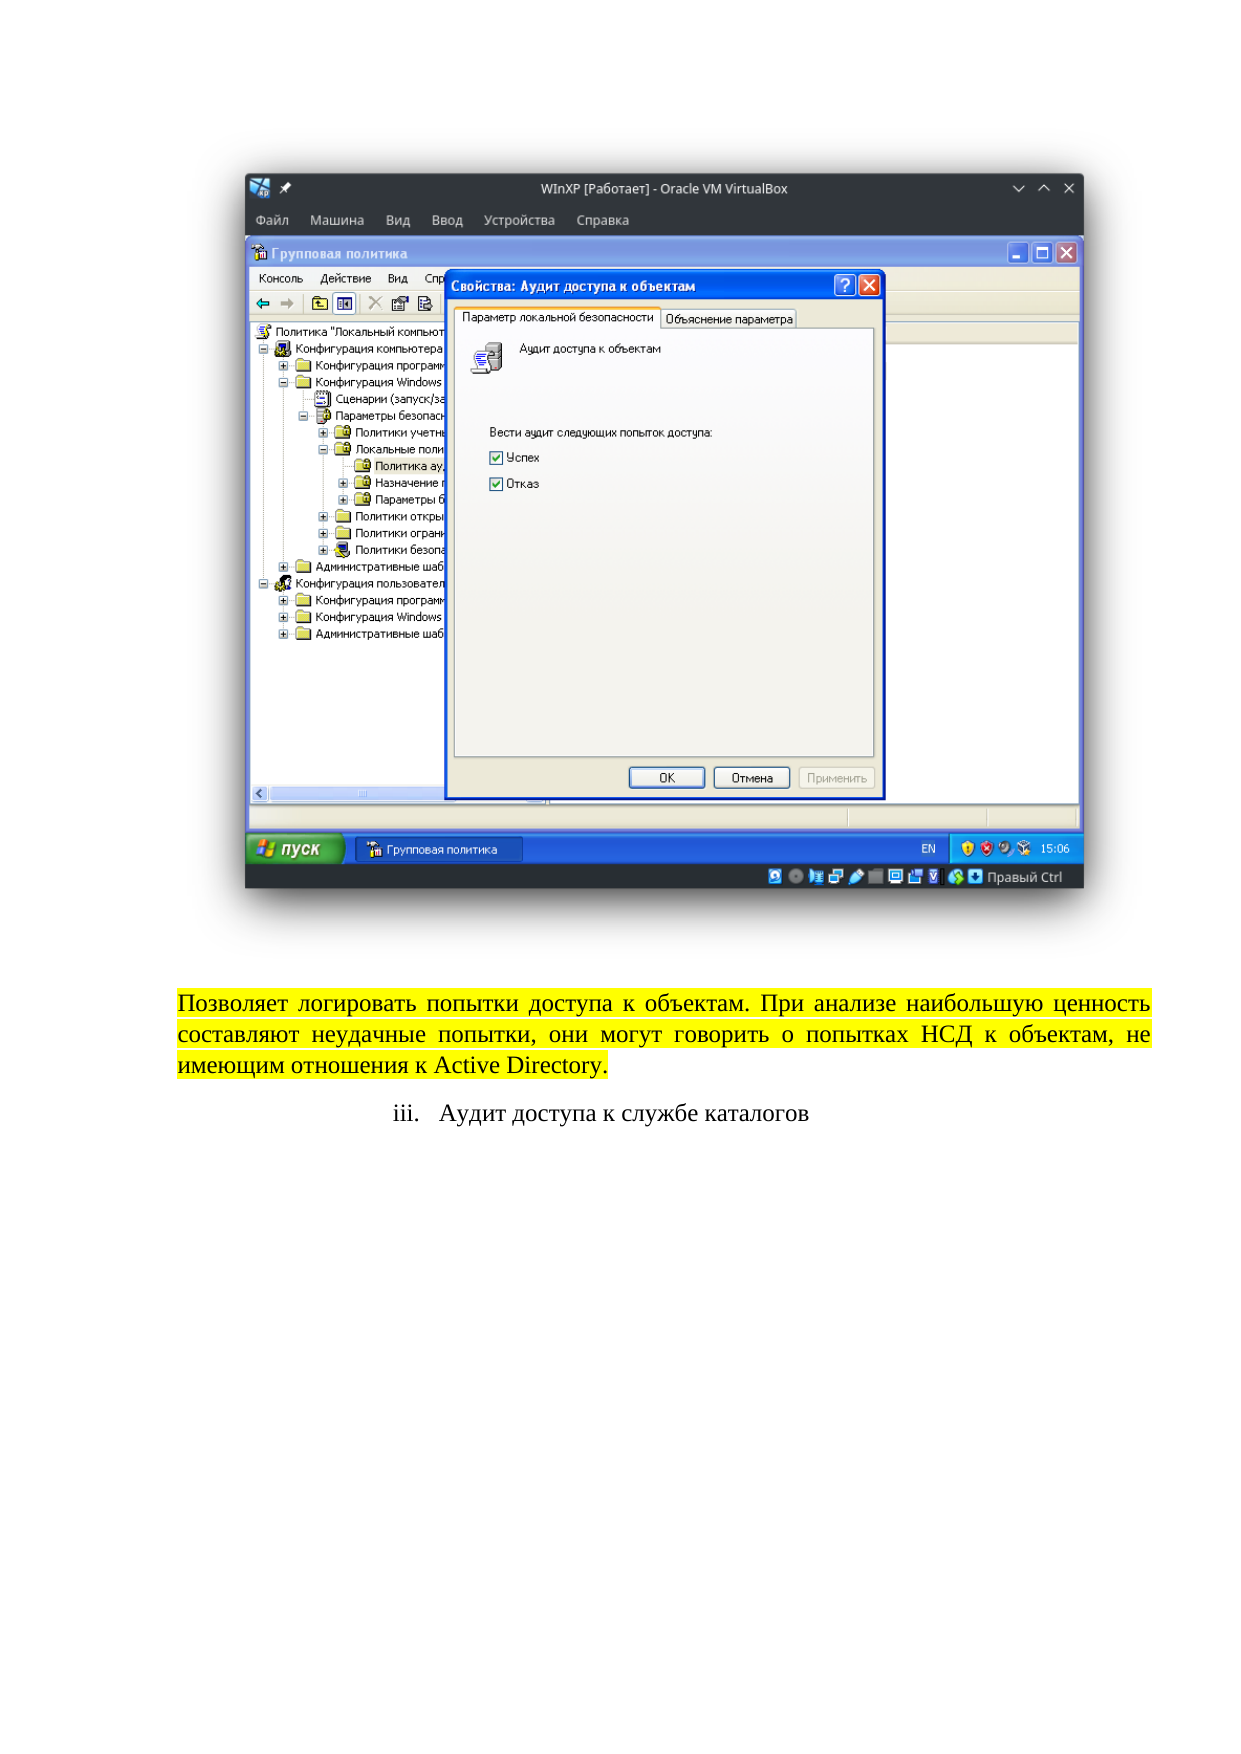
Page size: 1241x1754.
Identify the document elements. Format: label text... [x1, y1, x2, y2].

list Аудит доступа к службе каталогов [420, 1098, 1152, 1126]
text Позволяет логировать попытки доступа к объектам. При анализе наибольшую ценность составляют неудачные попытки, они могут говорить о попытках НСД к объектам, не имеющим отношения к Active Directory. [177, 1048, 1152, 1079]
picture [177, 118, 1152, 969]
